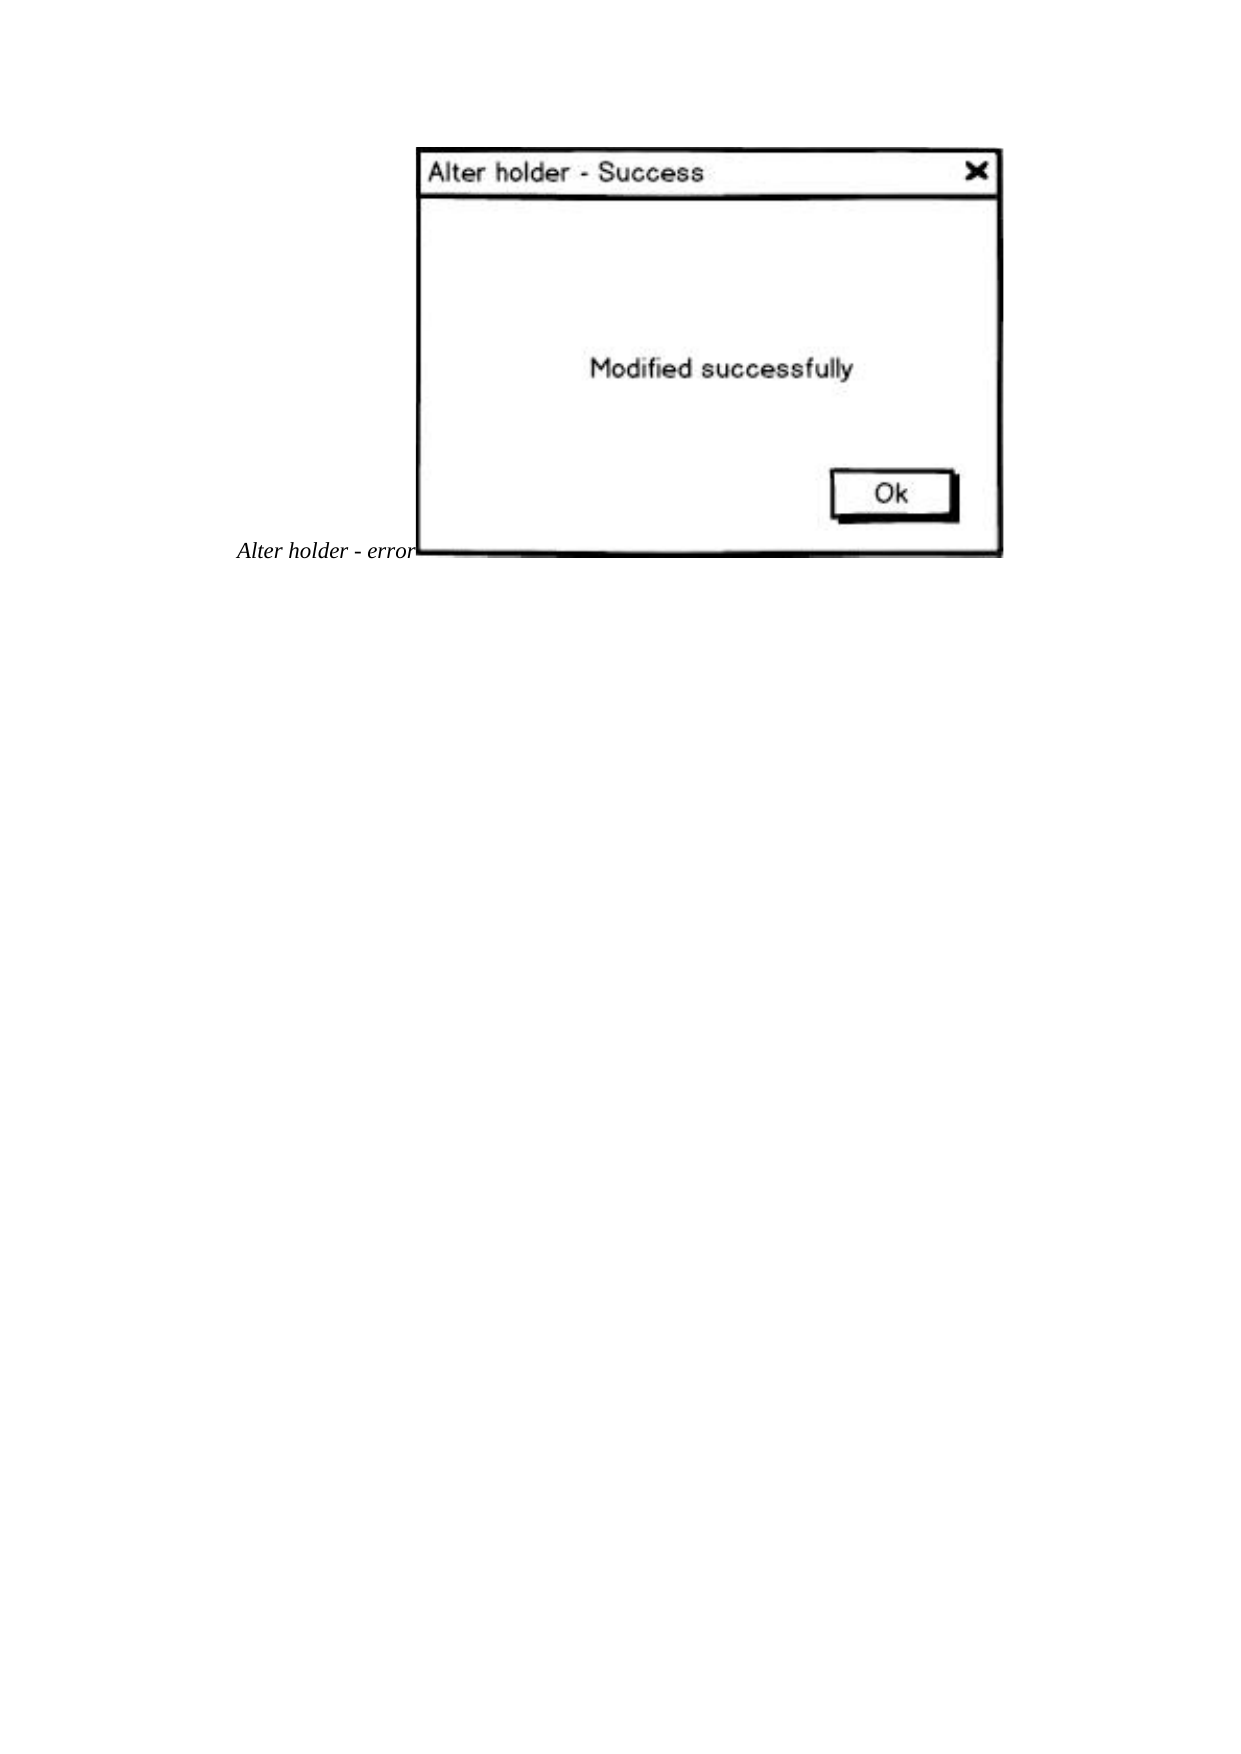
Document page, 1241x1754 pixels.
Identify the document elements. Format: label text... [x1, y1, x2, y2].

picture [415, 147, 1004, 558]
